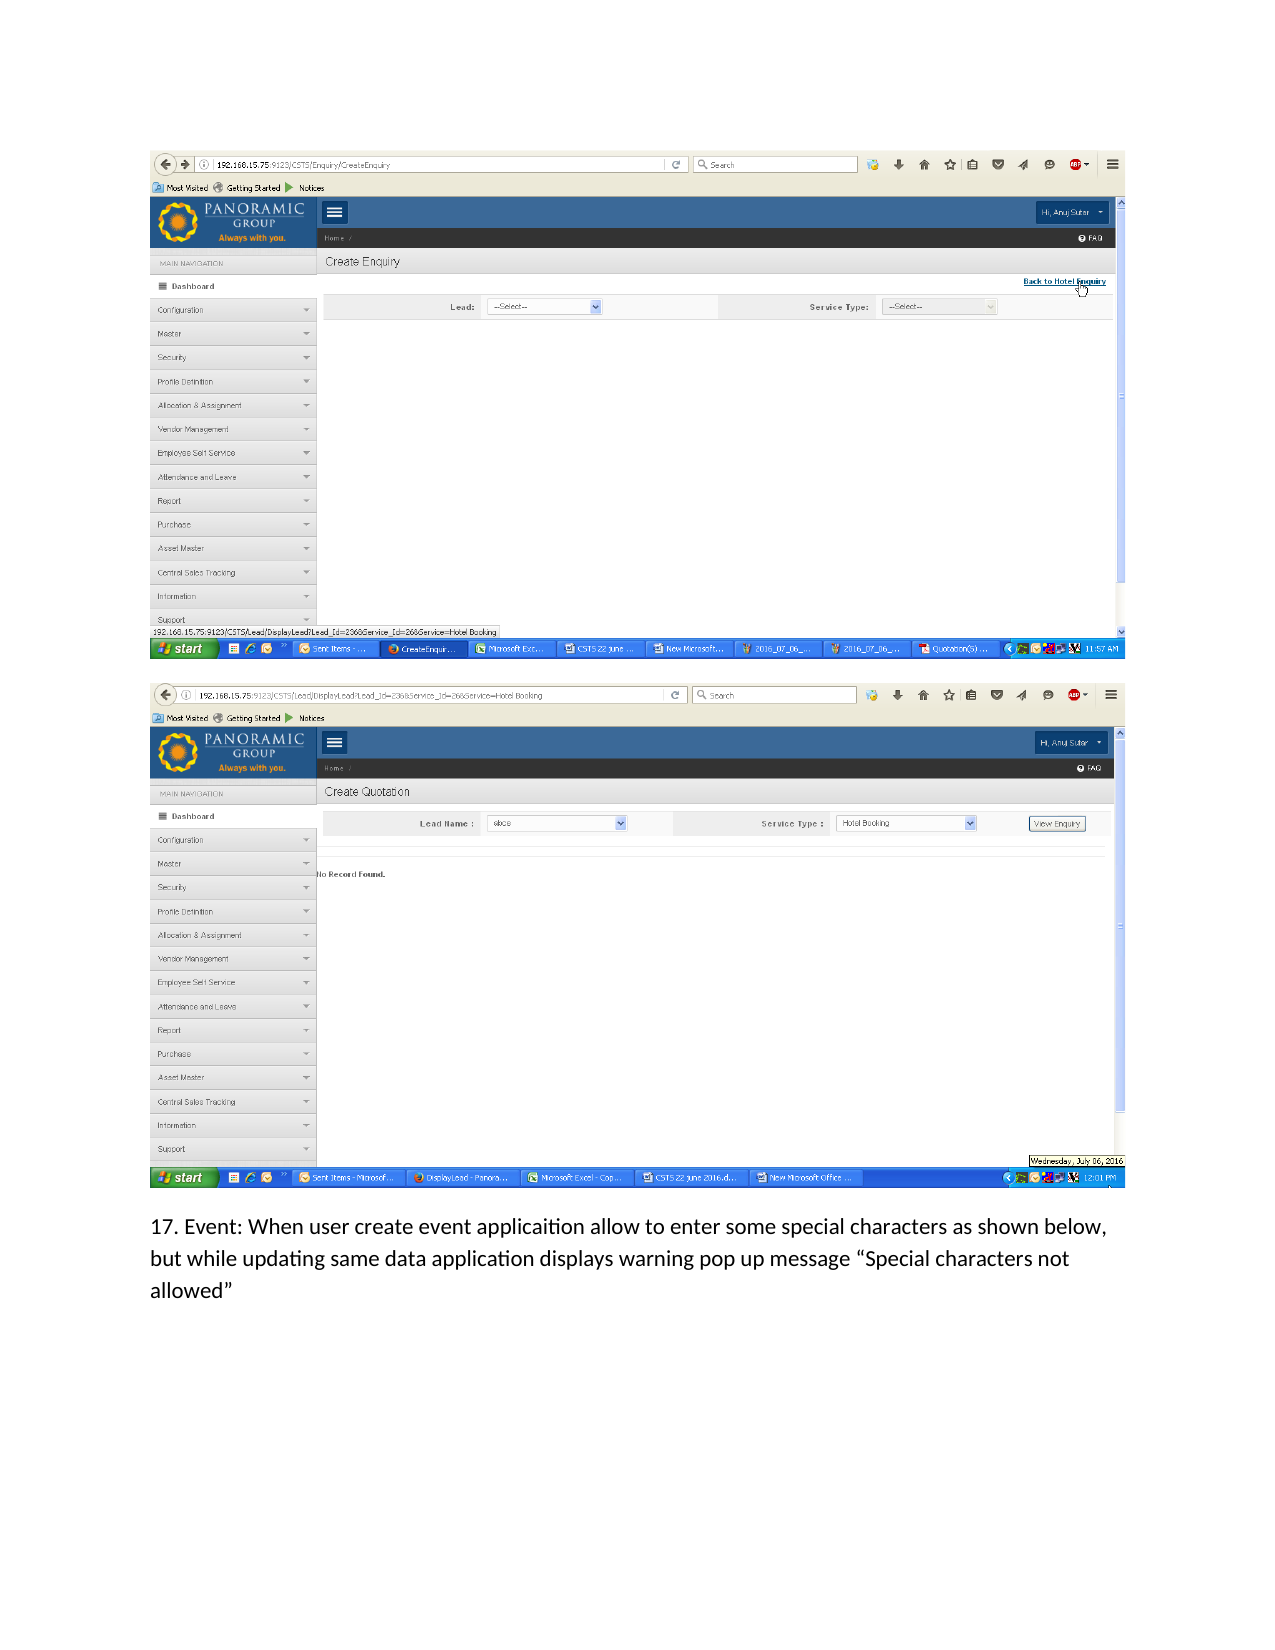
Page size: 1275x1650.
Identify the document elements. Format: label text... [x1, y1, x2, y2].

text 17. Event: When user create event applicaition allow to enter some special characters as shown below, but while updating same data application displays warning pop up message “Special characters not allowed” [150, 1212, 1125, 1304]
picture [150, 150, 1125, 659]
picture [150, 683, 1125, 1188]
